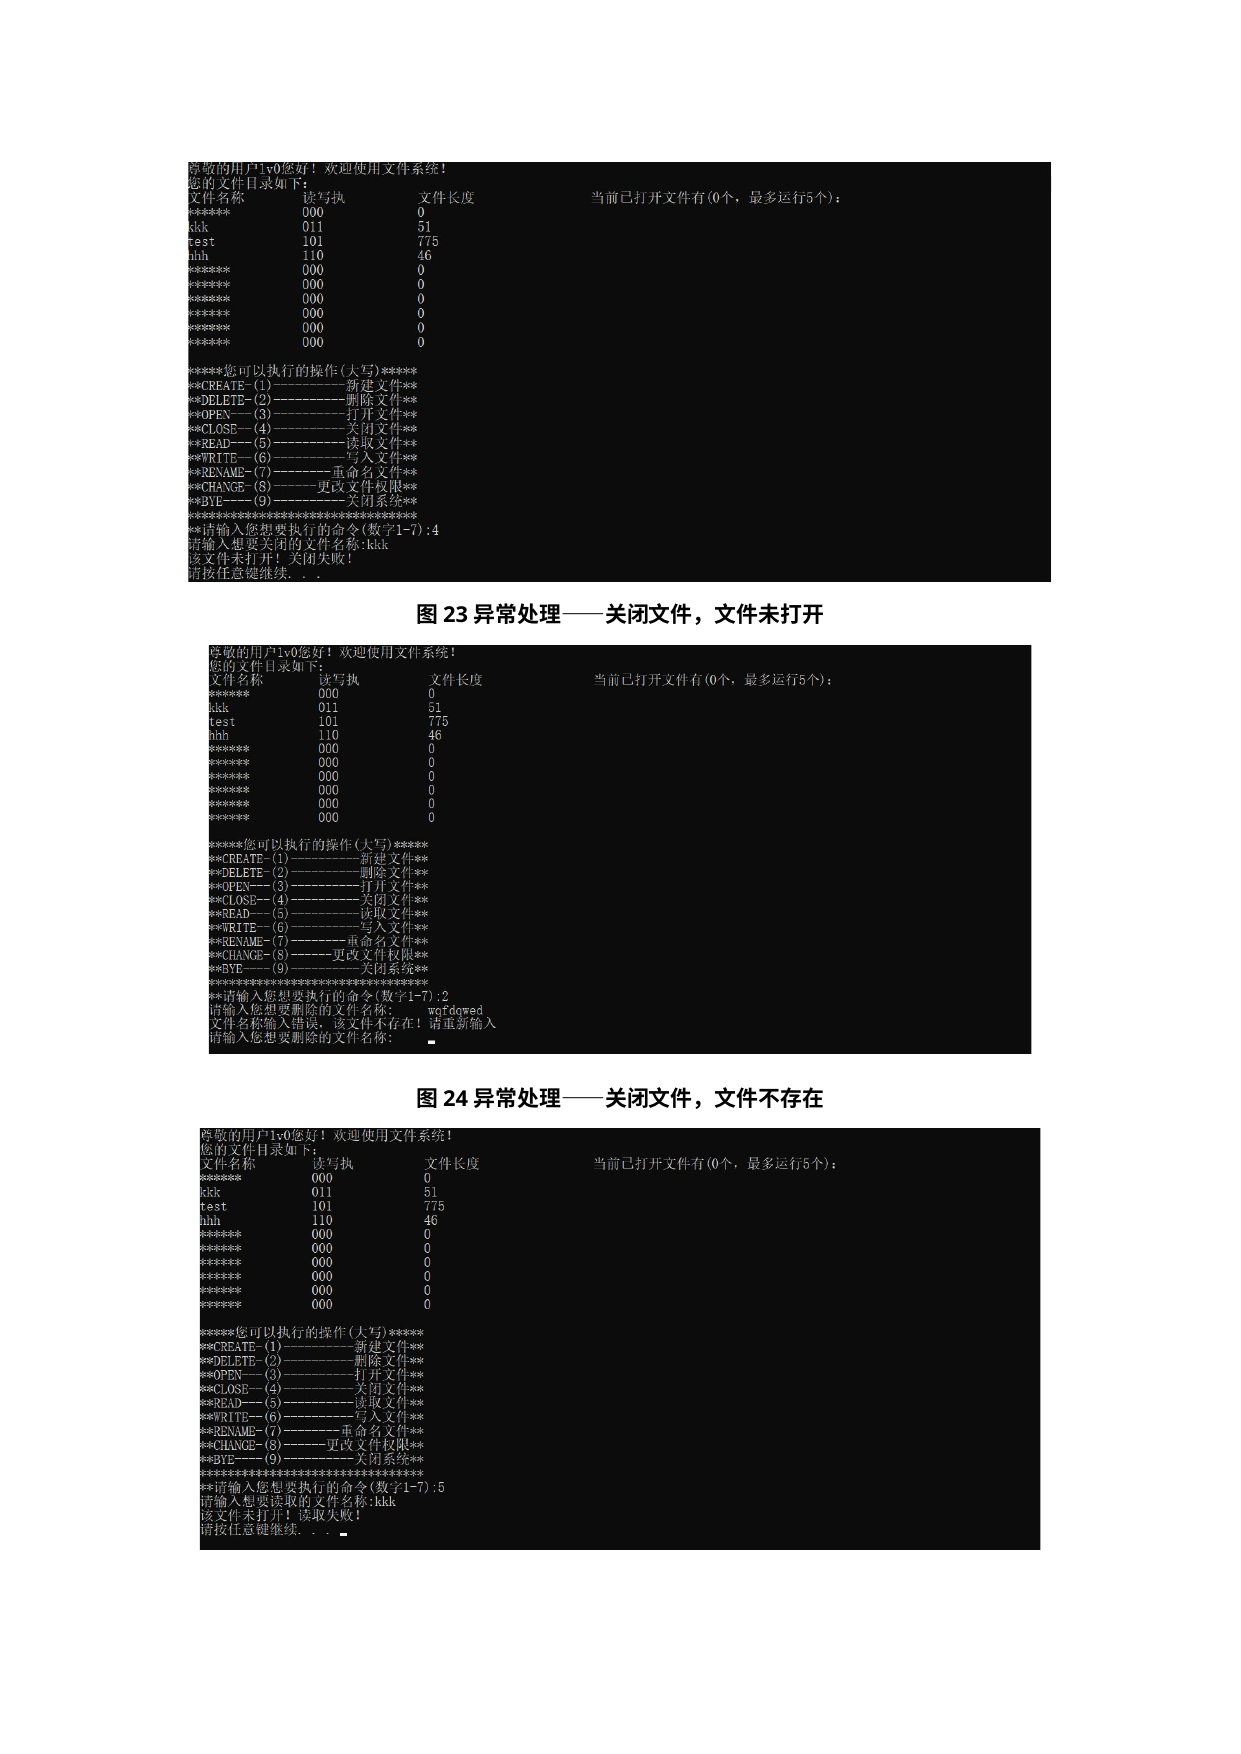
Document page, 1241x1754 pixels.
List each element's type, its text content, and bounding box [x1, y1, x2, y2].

text 图24 异常处理——关闭文件，文件不存在 [187, 1081, 1053, 1113]
picture [208, 645, 1032, 1054]
picture [188, 162, 1052, 582]
text 图23 异常处理——关闭文件，文件未打开 [187, 597, 1053, 629]
picture [199, 1128, 1041, 1550]
